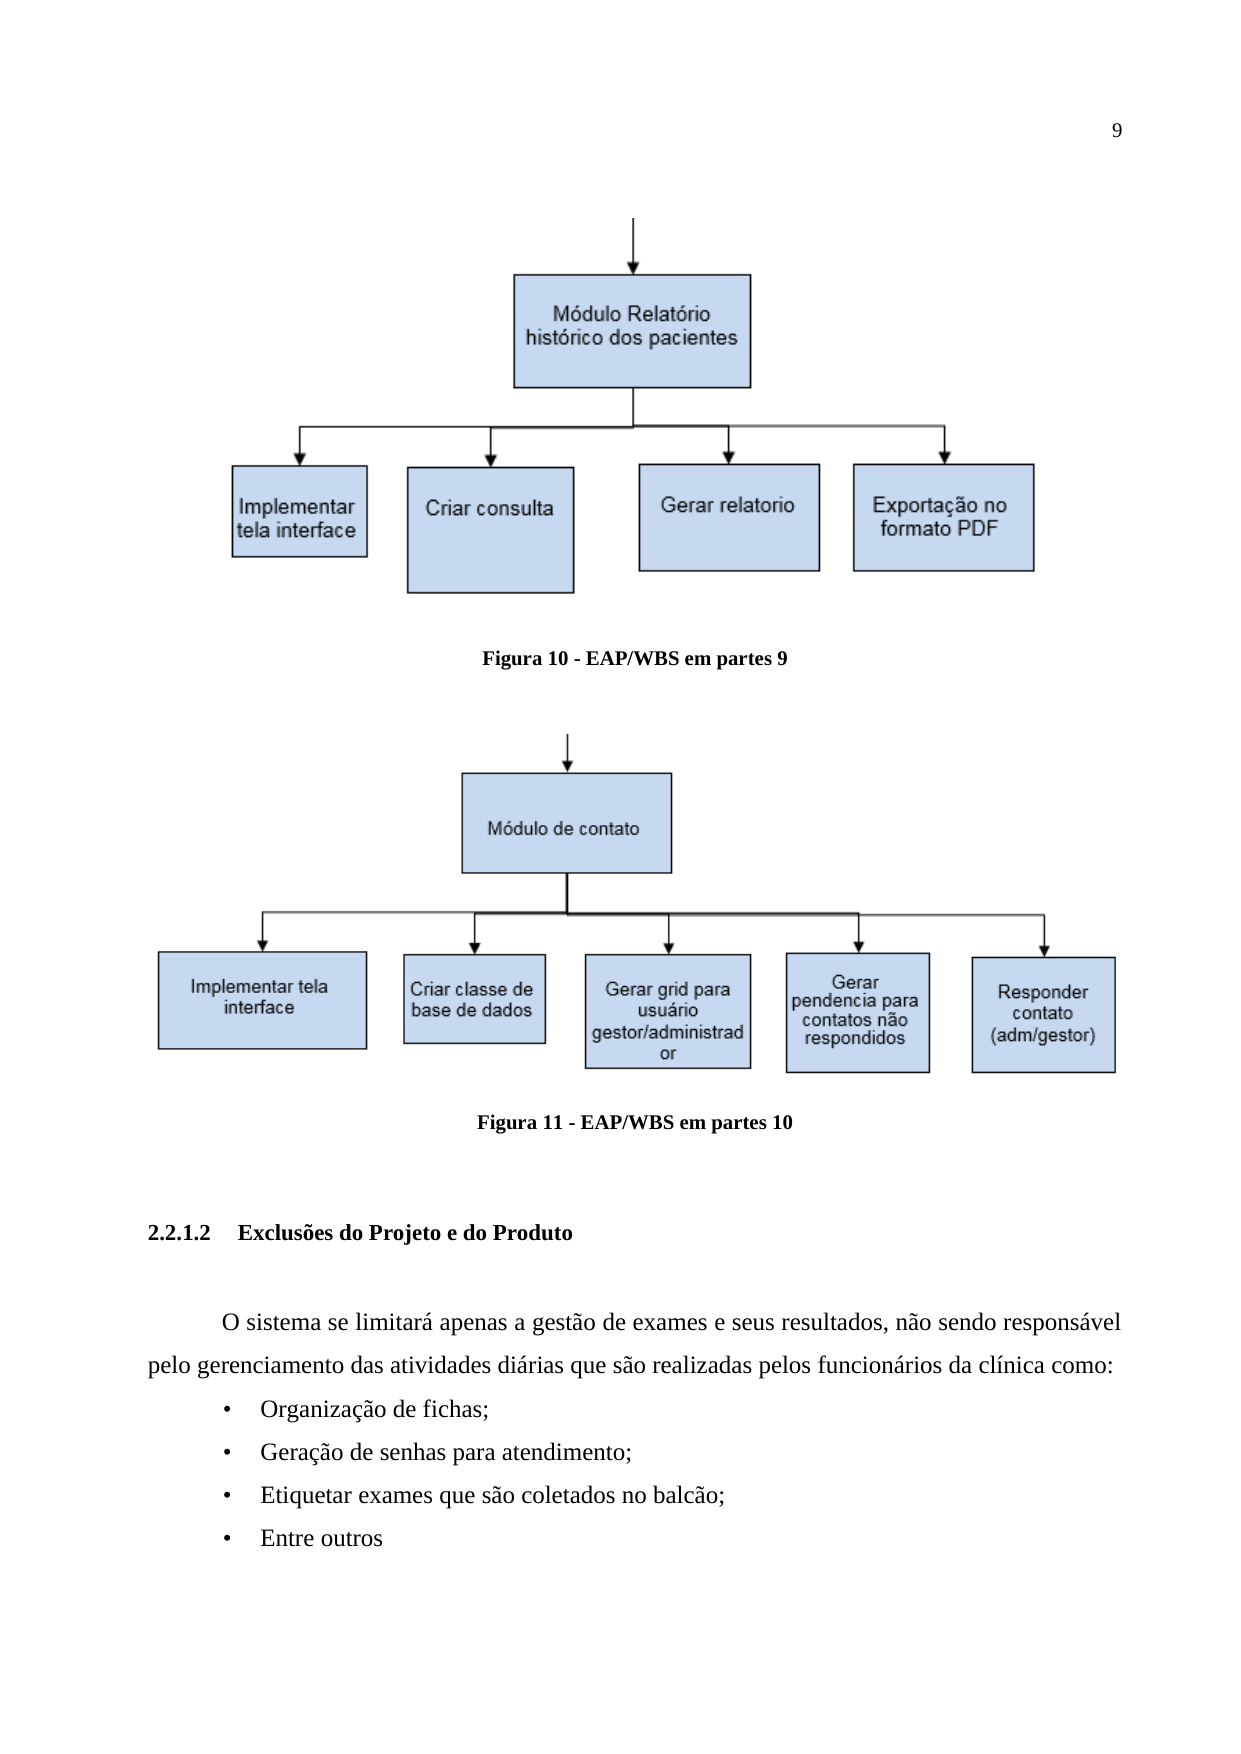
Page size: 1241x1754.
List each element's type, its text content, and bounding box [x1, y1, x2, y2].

list Organização de fichas; [223, 1394, 1122, 1422]
subtitle Exclusões do Projeto e do Produto [148, 1219, 1122, 1245]
text O sistema se limitará apenas a gestão de exames e seus resultados, não sendo responsável pelo gerenciamento das atividades diárias que são realizadas pelos funcionários da clínica como: [148, 1307, 1122, 1379]
picture [147, 734, 1123, 1083]
list Geração de senhas para atendimento; [223, 1437, 1122, 1466]
list Etiquetar exames que são coletados no balcão; [223, 1480, 1122, 1509]
list Entre outros [223, 1523, 1122, 1552]
picture [221, 218, 1046, 606]
